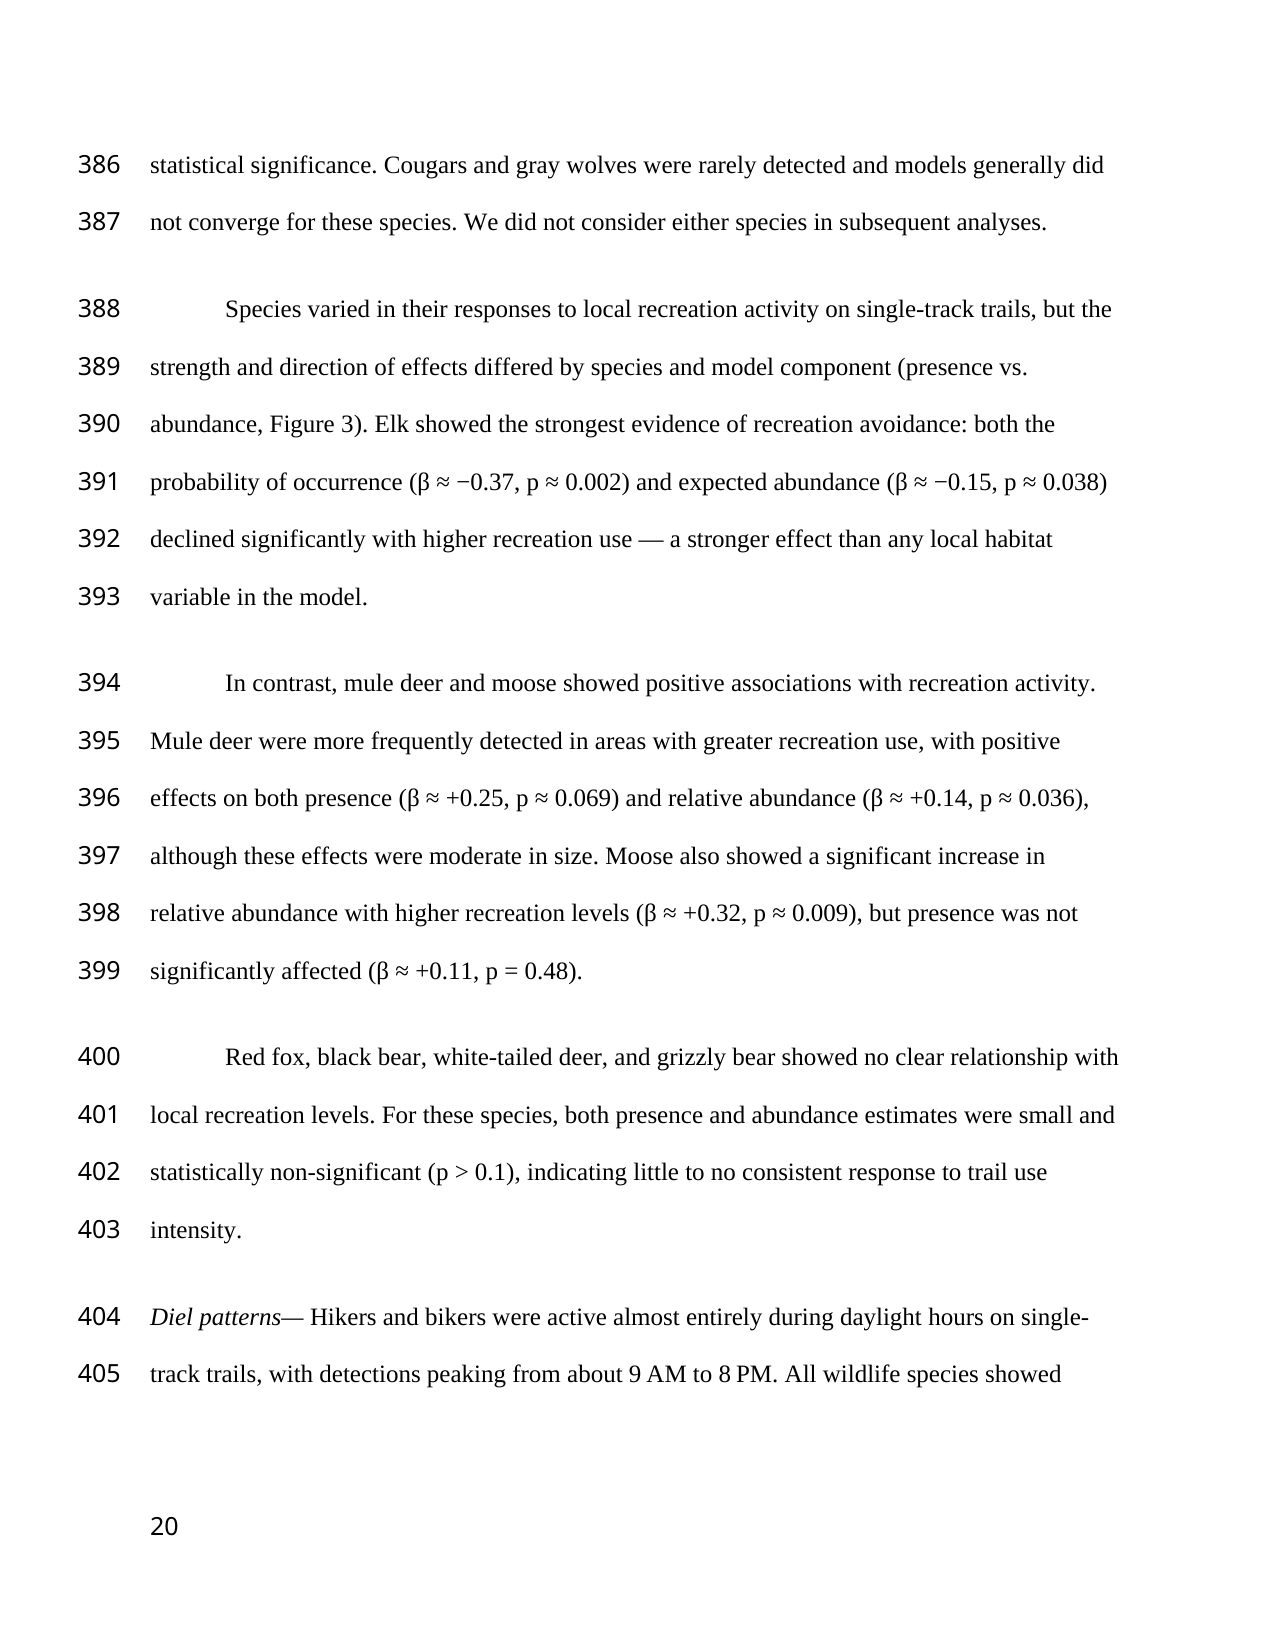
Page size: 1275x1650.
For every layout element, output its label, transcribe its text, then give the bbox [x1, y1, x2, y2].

text Red fox, black bear, white-tailed deer, and grizzly bear showed no clear relationship with local recreation levels. For these species, both presence and abundance estimates were small and statistically non-significant (p > 0.1), indicating little to no consistent response to trail use intensity. [150, 1042, 1125, 1244]
text Species varied in their responses to local recreation activity on single-track trails, but the strength and direction of effects differed by species and model component (presence vs. abundance, Figure 3). Elk showed the strongest evidence of recreation avoidance: both the probability of occurrence (β ≈ −0.37, p ≈ 0.002) and expected abundance (β ≈ −0.15, p ≈ 0.038) declined significantly with higher recreation use — a stronger effect than any local habitat variable in the model. [150, 294, 1125, 610]
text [150, 150, 1125, 236]
text In contrast, mule deer and moose showed positive associations with recreation activity. Mule deer were more frequently detected in areas with greater recreation use, with positive effects on both presence (β ≈ +0.25, p ≈ 0.069) and relative abundance (β ≈ +0.14, p ≈ 0.036), although these effects were moderate in size. Moose also showed a significant increase in relative abundance with higher recreation levels (β ≈ +0.32, p ≈ 0.009), but presence was not significantly affected (β ≈ +0.11, p = 0.48). [150, 668, 1125, 984]
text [150, 1302, 1125, 1388]
